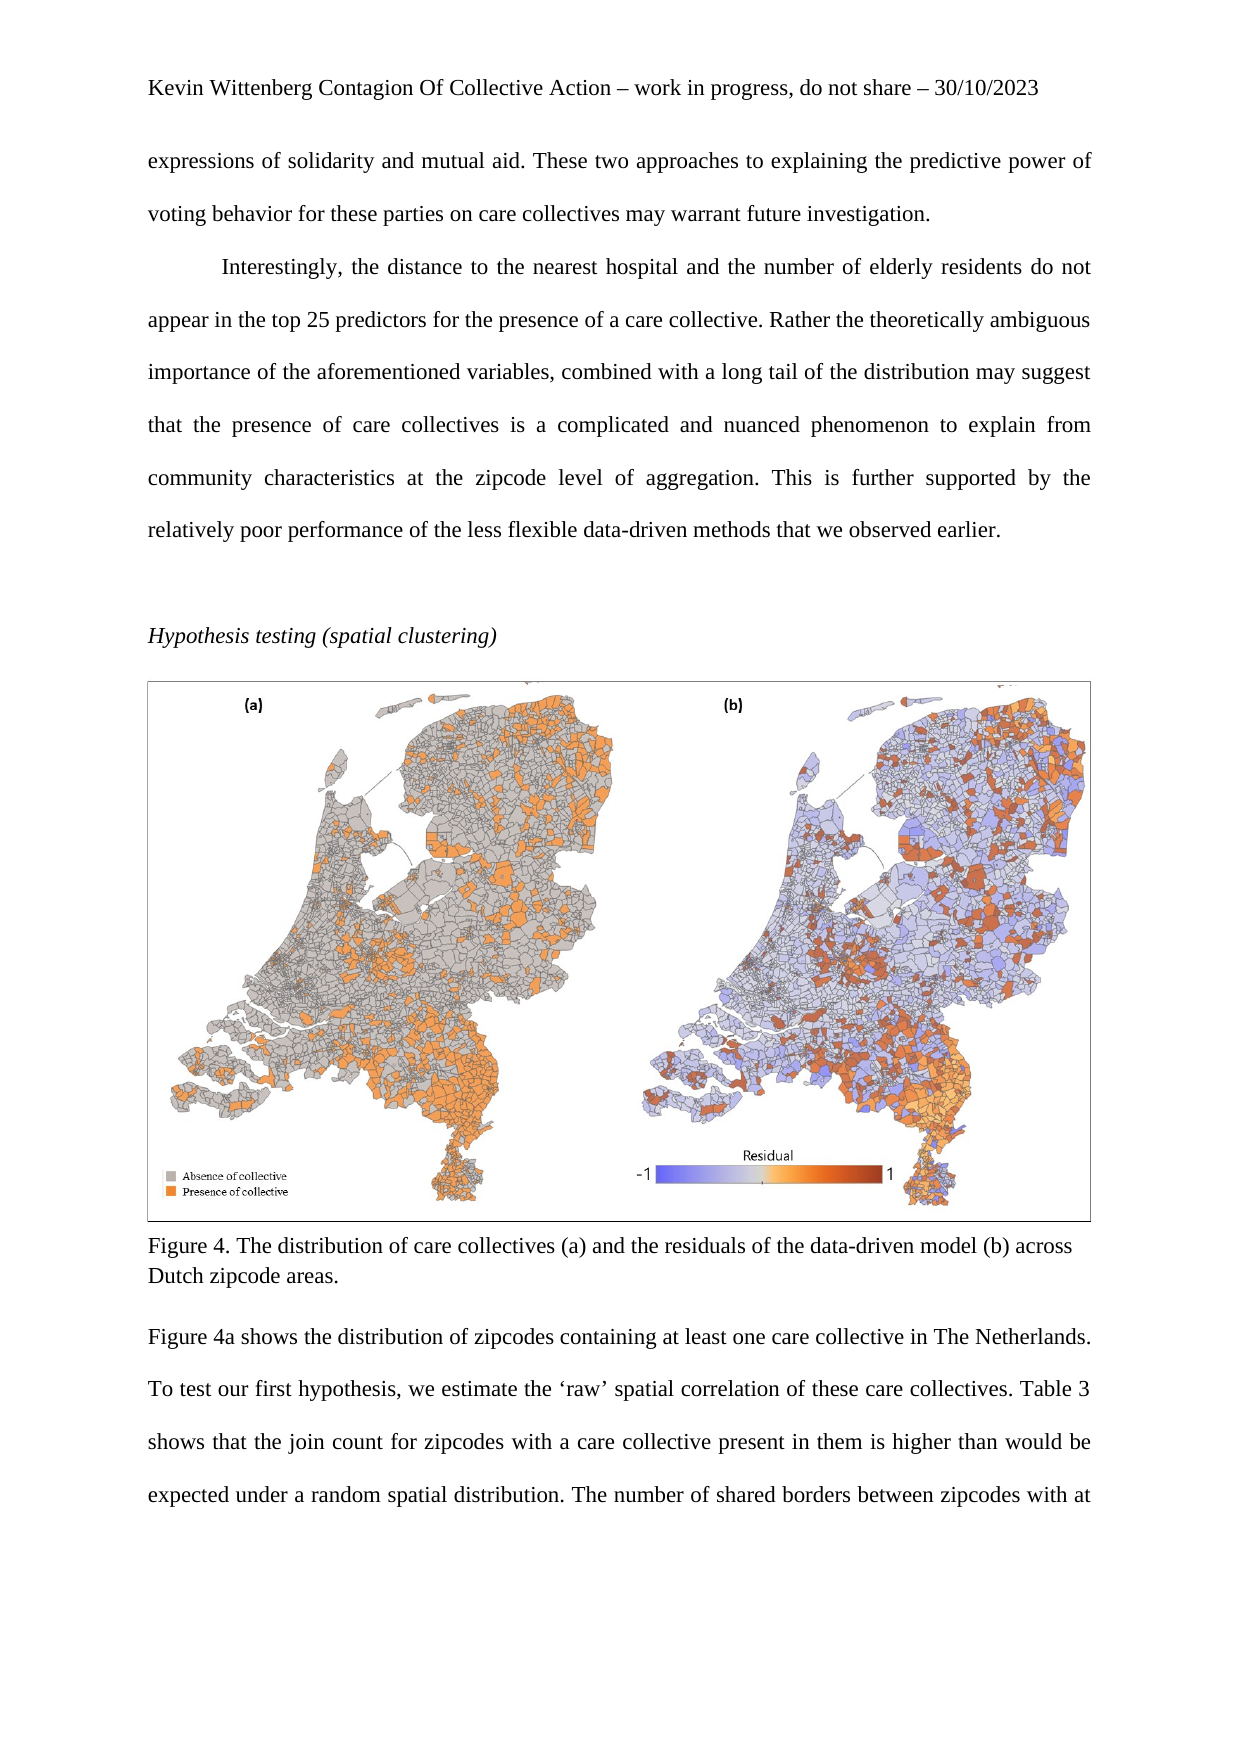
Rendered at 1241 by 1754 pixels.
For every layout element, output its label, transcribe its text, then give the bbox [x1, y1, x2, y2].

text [148, 1323, 1093, 1507]
text Hypothesis testing (spatial clustering) [148, 622, 1093, 648]
text Interestingly, the distance to the nearest hospital and the number of elderly residents do not appear in the top 25 predictors for the presence of a care collective. Rather the theoretically ambiguous importance of the aforementioned variables, combined with a long tail of the distribution may suggest that the presence of care collectives is a complicated and nuanced phenomenon to explain from community characteristics at the zipcode level of aggregation. This is further supported by the relatively poor performance of the less flexible data-driven methods that we observed earlier. [148, 253, 1093, 543]
picture [147, 674, 1093, 1228]
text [148, 148, 1093, 227]
text Figure 4. The distribution of care collectives (a) and the residuals of the data-driven model (b) across Dutch zipcode areas. [148, 1232, 1093, 1289]
